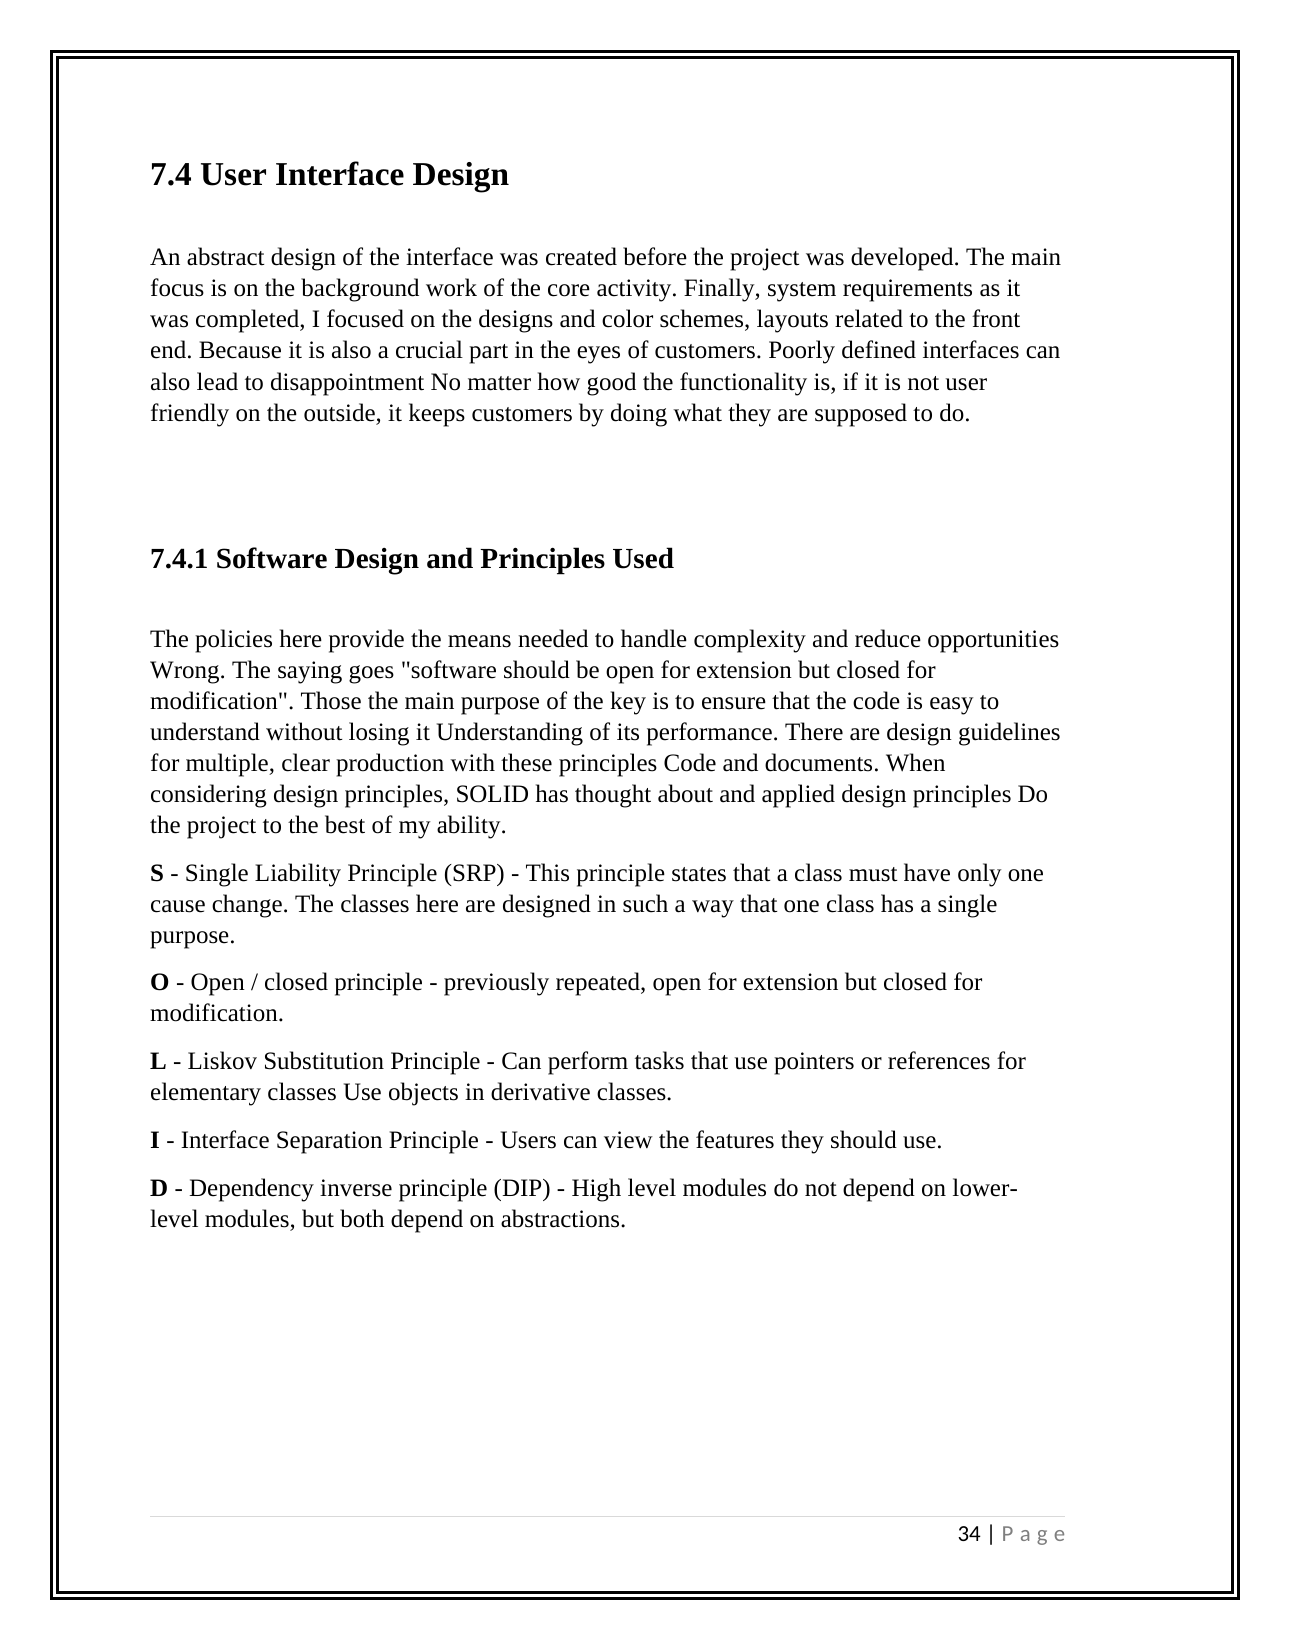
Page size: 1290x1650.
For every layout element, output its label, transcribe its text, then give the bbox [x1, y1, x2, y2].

text I - Interface Separation Principle - Users can view the features they should use. [150, 1125, 1065, 1154]
subtitle 7.4 User Interface Design [150, 154, 1065, 192]
text O - Open / closed principle - previously repeated, open for extension but closed for modification. [150, 967, 1065, 1027]
text An abstract design of the interface was created before the project was developed. The main focus is on the background work of the core activity. Finally, system requirements as it was completed, I focused on the designs and color schemes, layouts related to the front end. Because it is also a crucial part in the eyes of customers. Poorly defined interfaces can also lead to disappointment No matter how good the functionality is, if it is not user friendly on the outside, it keeps customers by doing what they are supposed to do. [150, 242, 1065, 426]
text D - Dependency inverse principle (DIP) - High level modules do not depend on lower-level modules, but both depend on abstractions. [150, 1173, 1065, 1232]
text S - Single Liability Principle (SRP) - This principle states that a class must have only one cause change. The classes here are designed in such a way that one class has a single purpose. [150, 858, 1065, 948]
subtitle 7.4.1 Software Design and Principles Used [150, 541, 1065, 574]
text L - Liskov Substitution Principle - Can perform tasks that use pointers or references for elementary classes Use objects in derivative classes. [150, 1046, 1065, 1106]
text The policies here provide the means needed to handle complexity and reduce opportunities Wrong. The saying goes "software should be open for extension but closed for modification". Those the main purpose of the key is to ensure that the code is easy to understand without losing it Understanding of its performance. There are design guidelines for multiple, clear production with these principles Code and documents. When considering design principles, SOLID has thought about and applied design principles Do the project to the best of my ability. [150, 624, 1065, 839]
